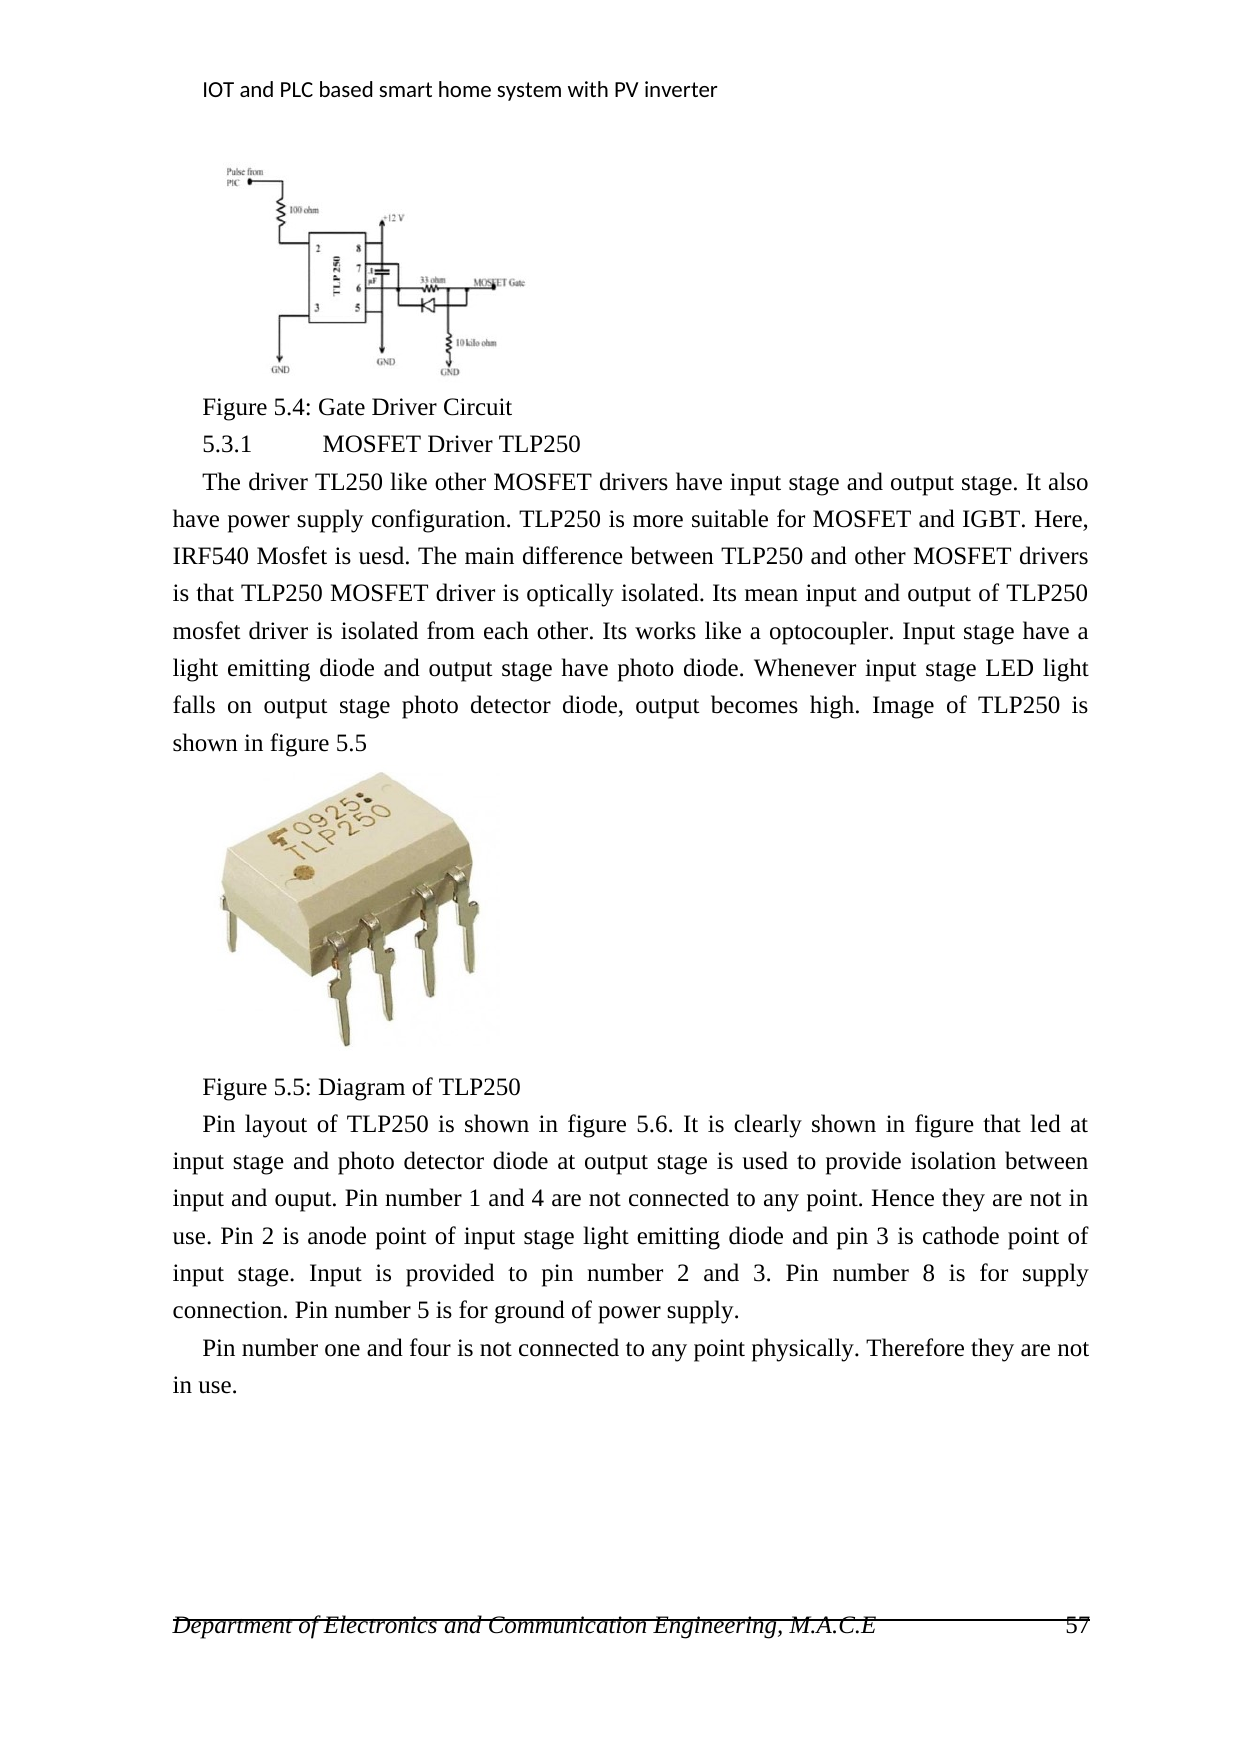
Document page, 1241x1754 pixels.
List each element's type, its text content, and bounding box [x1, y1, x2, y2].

picture [202, 765, 501, 1064]
text Pin layout of TLP250 is shown in figure 5.6. It is clearly shown in figure that led at input stage and photo detector diode at output stage is used to provide isolation between input and ouput. Pin number 1 and 4 are not connected to any point. Hence they are not in use. Pin 2 is anode point of input stage light emitting diode and pin 3 is cathode point of input stage. Input is provided to pin number 2 and 3. Pin number 8 is for supply connection. Pin number 5 is for ground of power supply. [172, 1109, 1090, 1324]
picture [202, 155, 537, 384]
text Figure 5.5: Diagram of TLP250 [172, 1072, 1090, 1100]
text 5.3.1 MOSFET Driver TLP250 [172, 429, 1090, 458]
text Figure 5.4: Gate Driver Circuit [172, 392, 1090, 421]
text The driver TL250 like other MOSFET drivers have input stage and output stage. It also have power supply configuration. TLP250 is more suitable for MOSFET and IGBT. Here, IRF540 Mosfet is uesd. The main difference between TLP250 and other MOSFET drivers is that TLP250 MOSFET driver is optically isolated. Its mean input and output of TLP250 mosfet driver is isolated from each other. Its works like a optocoupler. Input stage have a light emitting diode and output stage have photo diode. Whenever input stage LED light falls on output stage photo detector diode, output becomes high. Image of TLP250 is shown in figure 5.5 [172, 467, 1090, 756]
text Pin number one and four is not connected to any point physically. Therefore they are not in use. [172, 1333, 1090, 1399]
